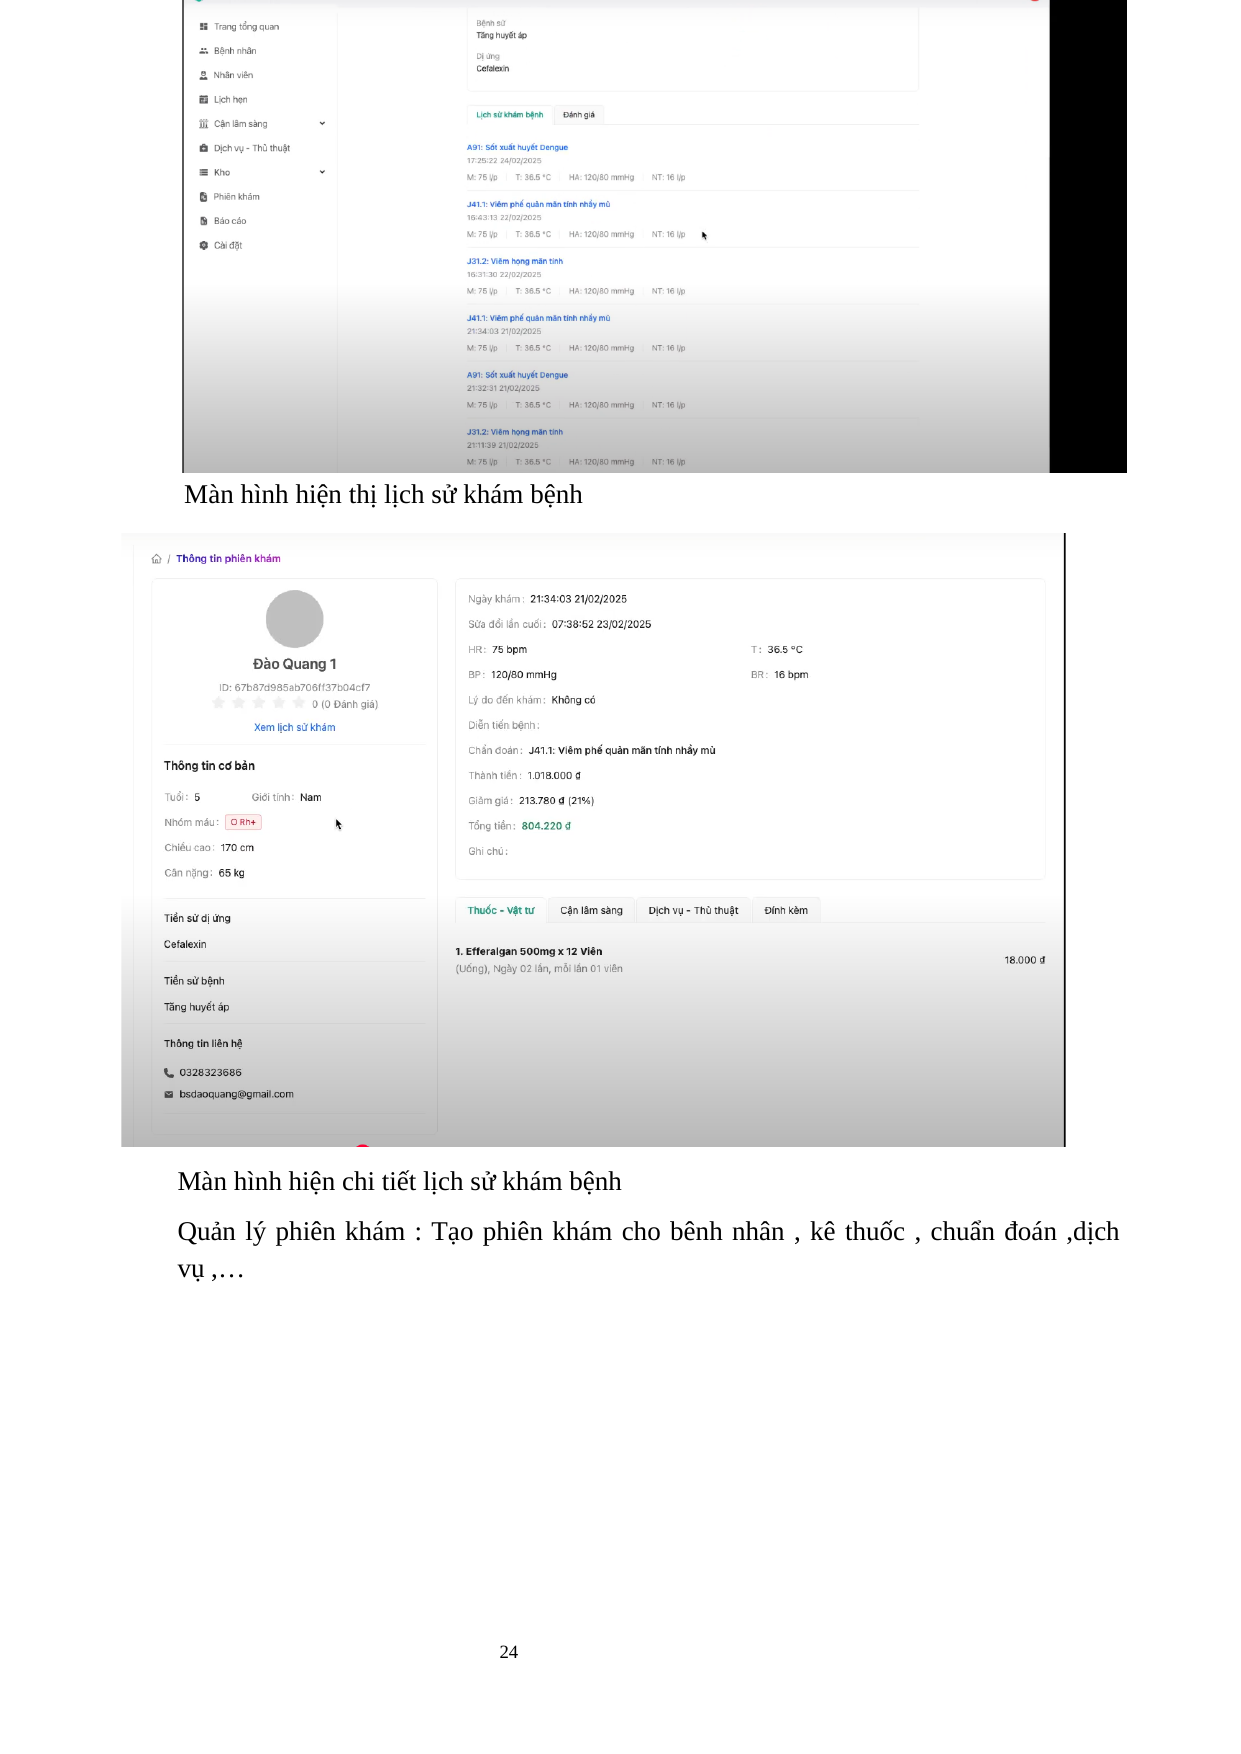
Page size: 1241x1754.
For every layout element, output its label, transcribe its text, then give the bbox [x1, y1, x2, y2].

text Quản lý phiên khám : Tạo phiên khám cho bênh nhân , kê thuốc , chuẩn đoán ,dịch vụ ,… [177, 1214, 1122, 1283]
text Màn hình hiện thị lịch sử khám bệnh [177, 147, 1122, 509]
picture [121, 533, 1066, 1147]
picture [182, 0, 1127, 473]
